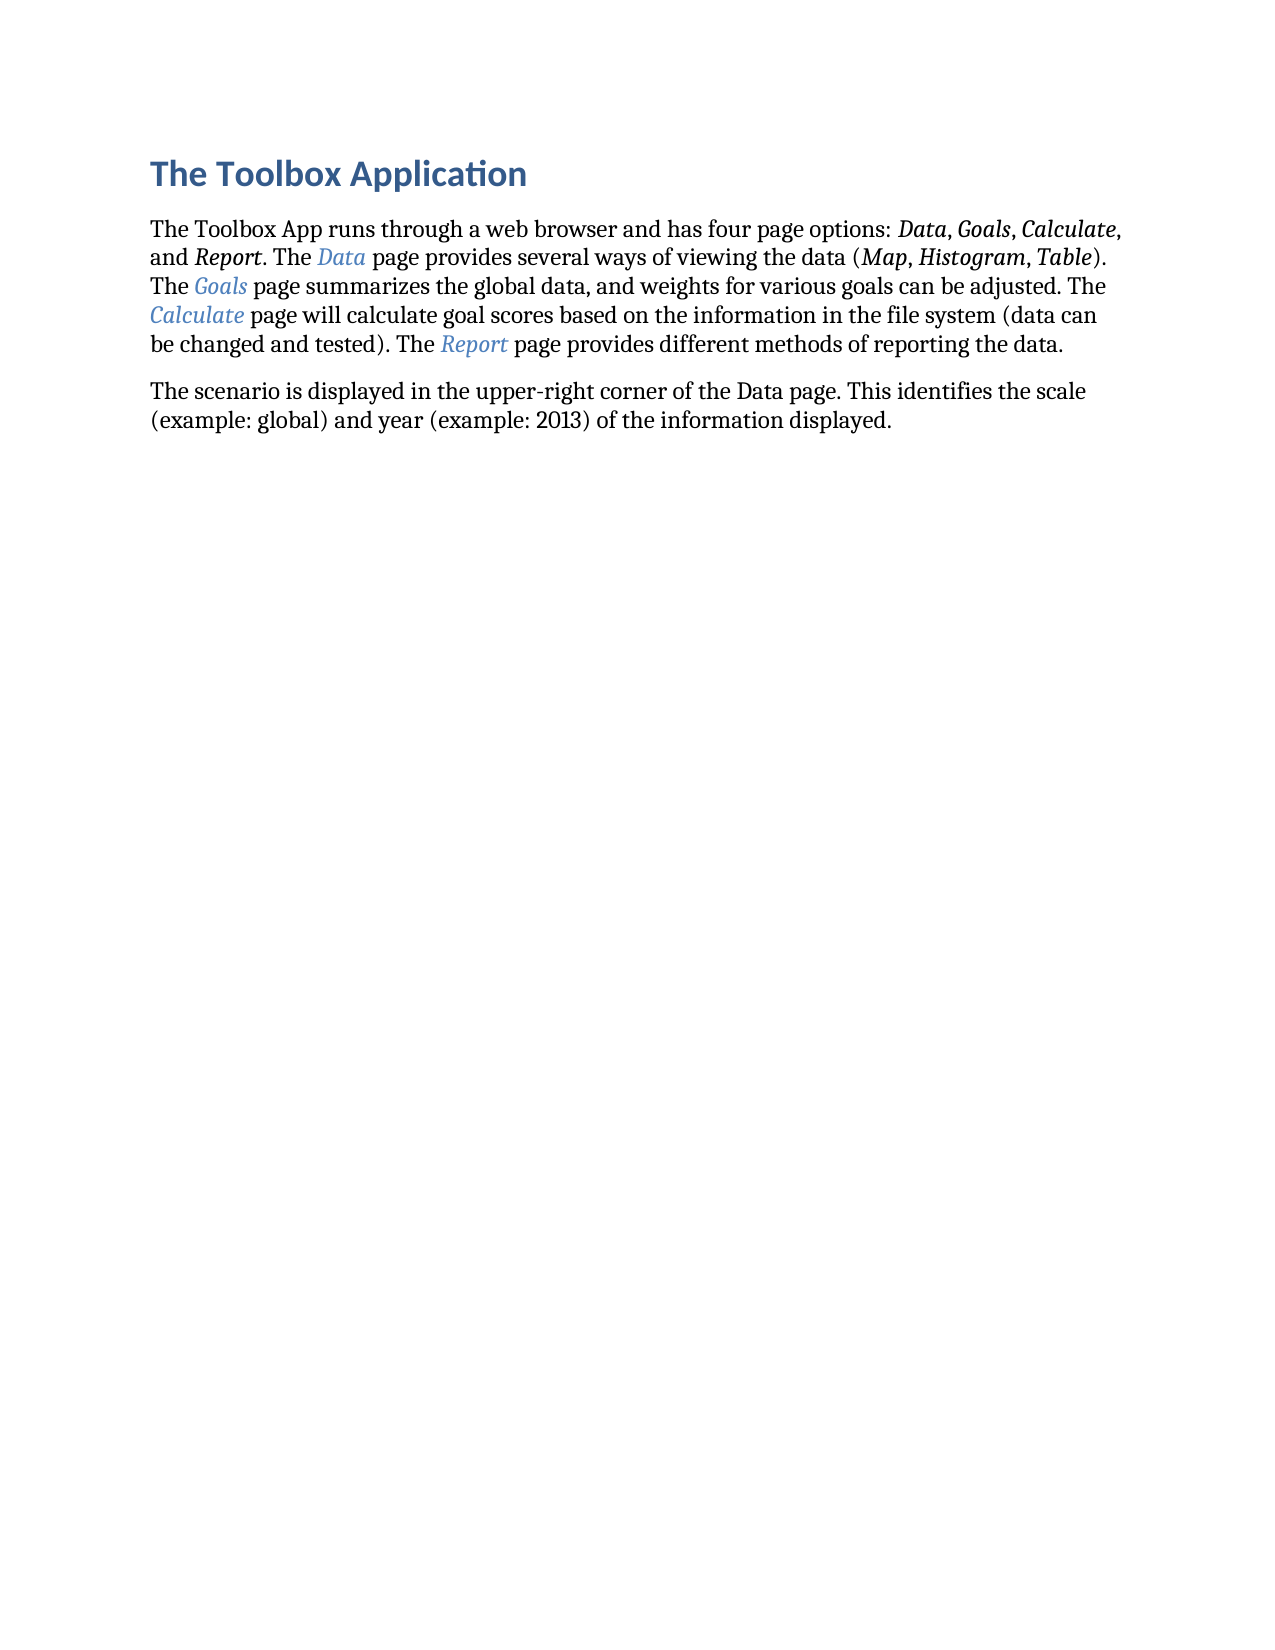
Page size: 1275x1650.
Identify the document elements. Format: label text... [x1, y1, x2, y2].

subtitle The Toolbox Application [150, 150, 1125, 196]
text The Toolbox App runs through a web browser and has four page options: Data, Goals, Calculate, and Report. The Data page provides several ways of viewing the data (Map, Histogram, Table). The Goals page summarizes the global data, and weights for various goals can be adjusted. The Calculate page will calculate goal scores based on the information in the file system (data can be changed and tested). The Report page provides different methods of reporting the data. [150, 214, 1125, 358]
text The scenario is displayed in the upper-right corner of the Data page. This identifies the scale (example: global) and year (example: 2013) of the information displayed. [150, 377, 1125, 434]
